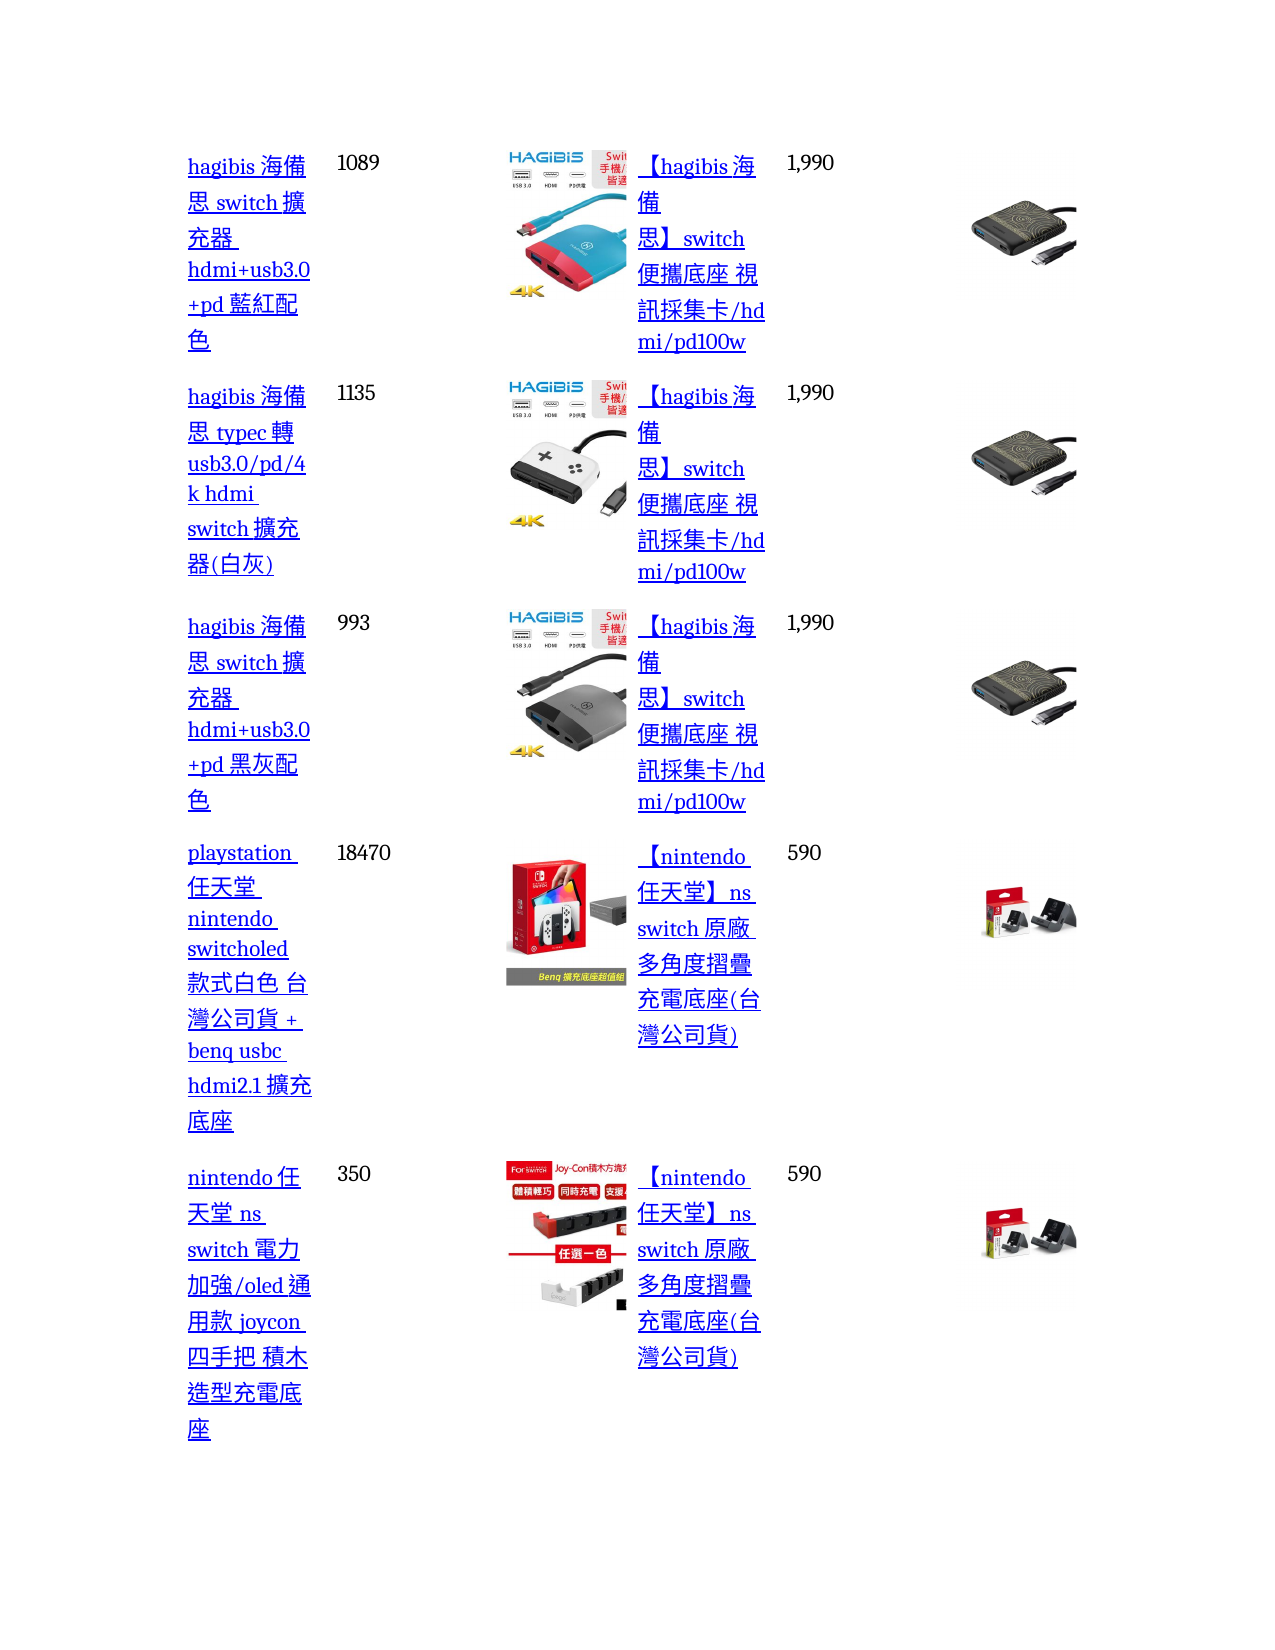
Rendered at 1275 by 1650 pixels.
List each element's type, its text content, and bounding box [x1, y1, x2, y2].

table_cell 590 [776, 1161, 926, 1468]
table_cell [476, 840, 626, 1161]
table_cell hagibis 海備思 switch擴充器 hdmi+usb3.0+pd 黑灰配色 [176, 610, 326, 840]
table_cell hagibis 海備思 typec轉usb3.0/pd/4k hdmi switch擴充器(白灰) [176, 380, 326, 610]
table_cell [926, 840, 1076, 1161]
table_cell [476, 380, 626, 610]
table_cell 18470 [326, 840, 476, 1161]
table_cell [926, 380, 1076, 610]
picture [506, 380, 627, 530]
picture [956, 1161, 1077, 1311]
table_cell 1135 [326, 380, 476, 610]
table_cell 993 [326, 610, 476, 840]
table_cell 【nintendo 任天堂】ns switch 原廠 多角度摺疊充電底座(台灣公司貨) [626, 840, 776, 1161]
table_cell [926, 610, 1076, 840]
table_cell 【nintendo 任天堂】ns switch 原廠 多角度摺疊充電底座(台灣公司貨) [626, 1161, 776, 1468]
picture [506, 150, 627, 300]
picture [956, 150, 1077, 300]
table_cell nintendo 任天堂 ns switch 電力加強/oled通用款 joycon 四手把 積木造型充電底座 [176, 1161, 326, 1468]
table_cell [926, 1161, 1076, 1468]
picture [956, 609, 1077, 760]
table_cell 1,990 [776, 150, 926, 380]
picture [956, 839, 1077, 990]
table_cell 590 [776, 840, 926, 1161]
table_cell [476, 150, 626, 380]
table_cell [476, 610, 626, 840]
table_cell 【hagibis海備思】switch便攜底座 視訊採集卡/hdmi/pd100w [626, 150, 776, 380]
table_cell 1,990 [776, 380, 926, 610]
picture [506, 609, 627, 760]
table_cell hagibis 海備思 switch擴充器 hdmi+usb3.0+pd 藍紅配色 [176, 150, 326, 380]
picture [506, 1161, 627, 1311]
table_cell 1,990 [776, 610, 926, 840]
table_cell 1089 [326, 150, 476, 380]
picture [506, 839, 627, 990]
table_cell [926, 150, 1076, 380]
picture [956, 380, 1077, 530]
table_cell 350 [326, 1161, 476, 1468]
table_cell 【hagibis海備思】switch便攜底座 視訊採集卡/hdmi/pd100w [626, 610, 776, 840]
table_cell playstation 任天堂 nintendo switcholed款式白色 台灣公司貨 + benq usbc hdmi2.1 擴充底座 [176, 840, 326, 1161]
table_cell 【hagibis海備思】switch便攜底座 視訊採集卡/hdmi/pd100w [626, 380, 776, 610]
table_cell [476, 1161, 626, 1468]
